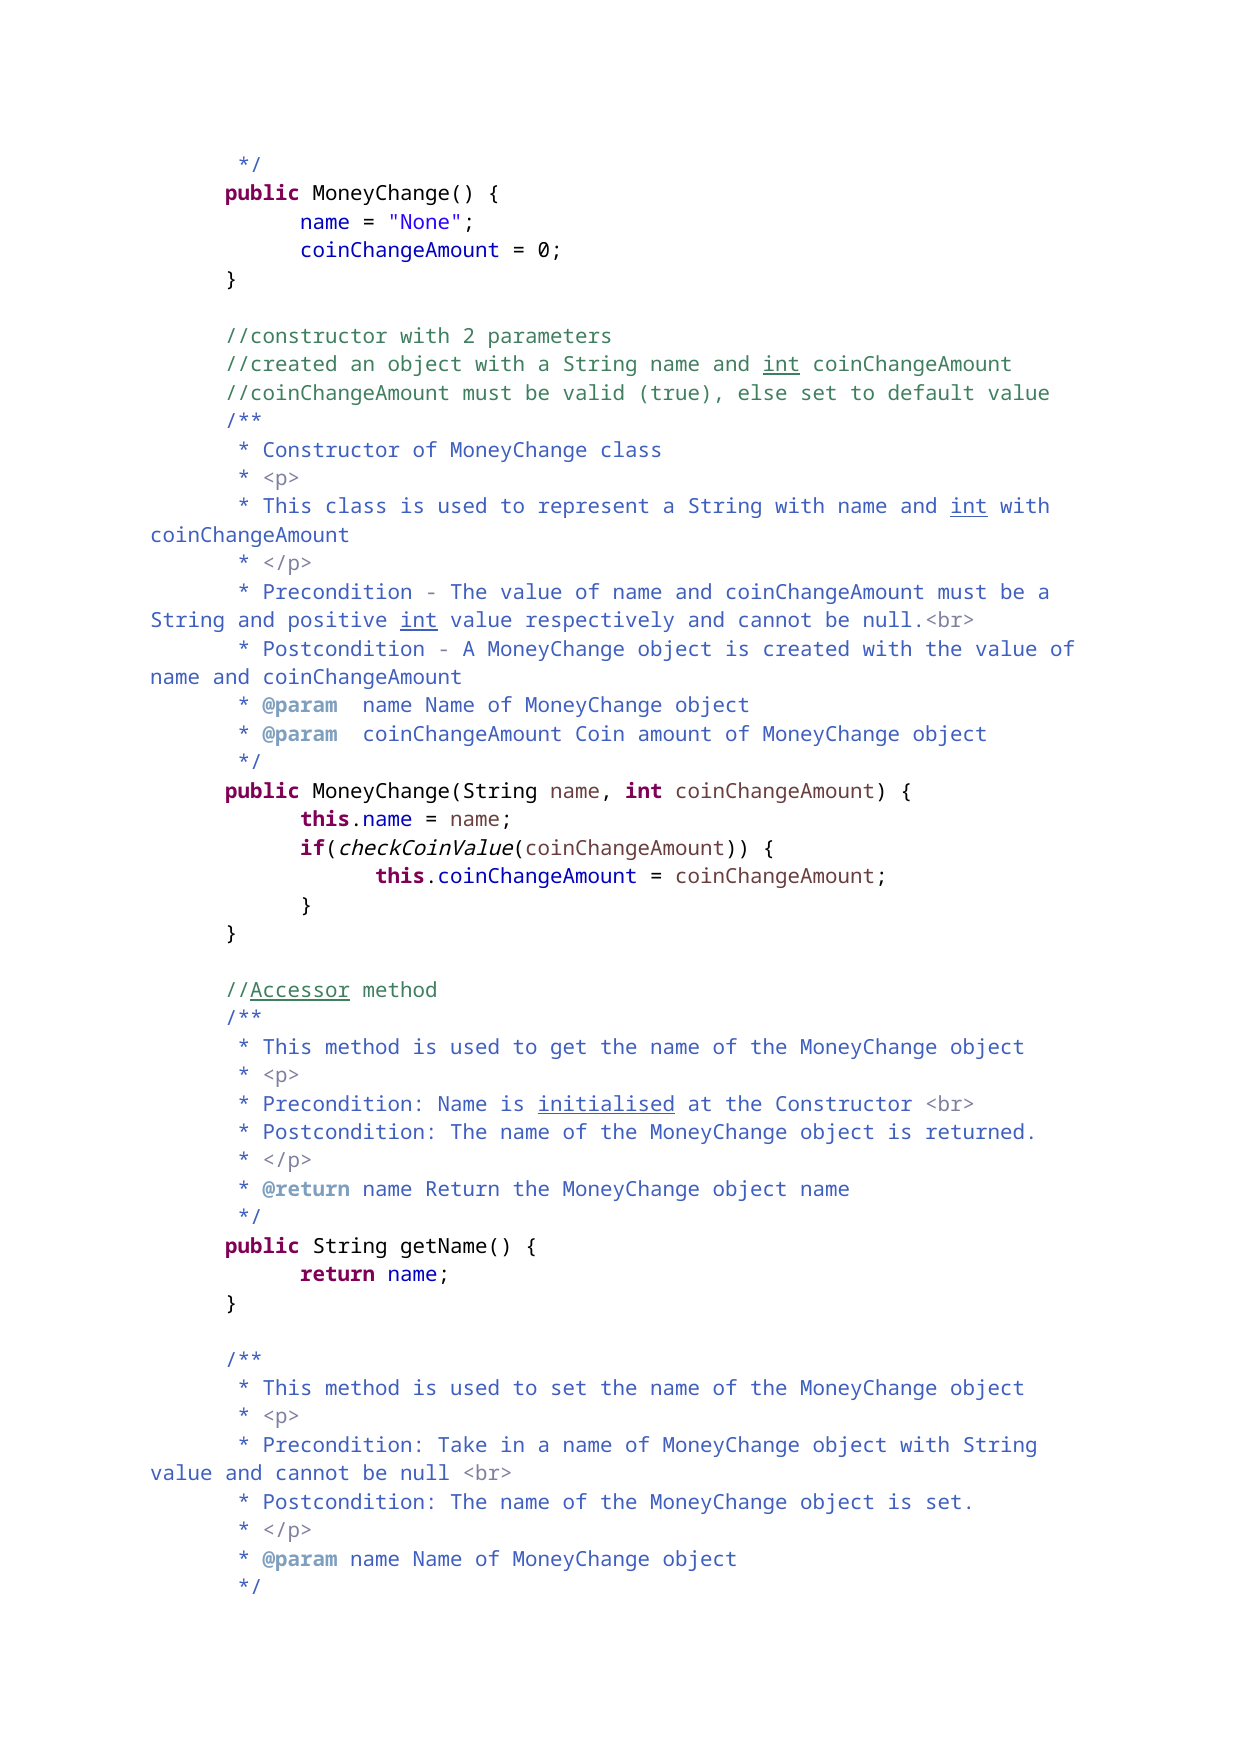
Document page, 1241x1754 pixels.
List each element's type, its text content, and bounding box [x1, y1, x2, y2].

text //created an object with a String name and int coinChangeAmount [150, 349, 1090, 378]
text * This method is used to get the name of the MoneyChange object [150, 1032, 1090, 1060]
text * <p> [150, 1060, 1090, 1089]
text //constructor with 2 parameters [150, 321, 1090, 349]
text if(checkCoinValue(coinChangeAmount)) { [150, 833, 1090, 861]
text /** [150, 1003, 1090, 1032]
text } [150, 1288, 1090, 1316]
text * <p> [150, 1402, 1090, 1430]
text /** [150, 406, 1090, 435]
text */ [150, 1572, 1090, 1601]
text this.name = name; [150, 804, 1090, 833]
text * Postcondition - A MoneyChange object is created with the value of name and coinChangeAmount [150, 634, 1090, 691]
text * @param coinChangeAmount Coin amount of MoneyChange object [150, 719, 1090, 747]
text * @param name Name of MoneyChange object [150, 1544, 1090, 1572]
text * Postcondition: The name of the MoneyChange object is set. [150, 1487, 1090, 1515]
text } [150, 890, 1090, 918]
text * This method is used to set the name of the MoneyChange object [150, 1373, 1090, 1402]
text return name; [150, 1259, 1090, 1288]
text * @return name Return the MoneyChange object name [150, 1174, 1090, 1202]
text * Precondition: Name is initialised at the Constructor <br> [150, 1089, 1090, 1117]
text * <p> [150, 463, 1090, 492]
text public MoneyChange(String name, int coinChangeAmount) { [150, 776, 1090, 804]
text /** [150, 1345, 1090, 1373]
text * Constructor of MoneyChange class [150, 435, 1090, 463]
text * Precondition - The value of name and coinChangeAmount must be a String and positive int value respectively and cannot be null.<br> [150, 577, 1090, 634]
text * </p> [150, 548, 1090, 577]
text */ [150, 150, 1090, 178]
text //coinChangeAmount must be valid (true), else set to default value [150, 378, 1090, 406]
text coinChangeAmount = 0; [150, 235, 1090, 264]
text * @param name Name of MoneyChange object [150, 691, 1090, 719]
text } [150, 918, 1090, 947]
text * Postcondition: The name of the MoneyChange object is returned. [150, 1117, 1090, 1146]
text } [150, 264, 1090, 292]
text * This class is used to represent a String with name and int with coinChangeAmount [150, 492, 1090, 548]
text name = "None"; [150, 207, 1090, 235]
text public MoneyChange() { [150, 178, 1090, 207]
text * Precondition: Take in a name of MoneyChange object with String value and cannot be null <br> [150, 1430, 1090, 1487]
text this.coinChangeAmount = coinChangeAmount; [150, 861, 1090, 890]
text * </p> [150, 1515, 1090, 1544]
text * </p> [150, 1146, 1090, 1174]
text */ [150, 1202, 1090, 1231]
text public String getName() { [150, 1231, 1090, 1259]
text */ [150, 747, 1090, 776]
text //Accessor method [150, 975, 1090, 1003]
